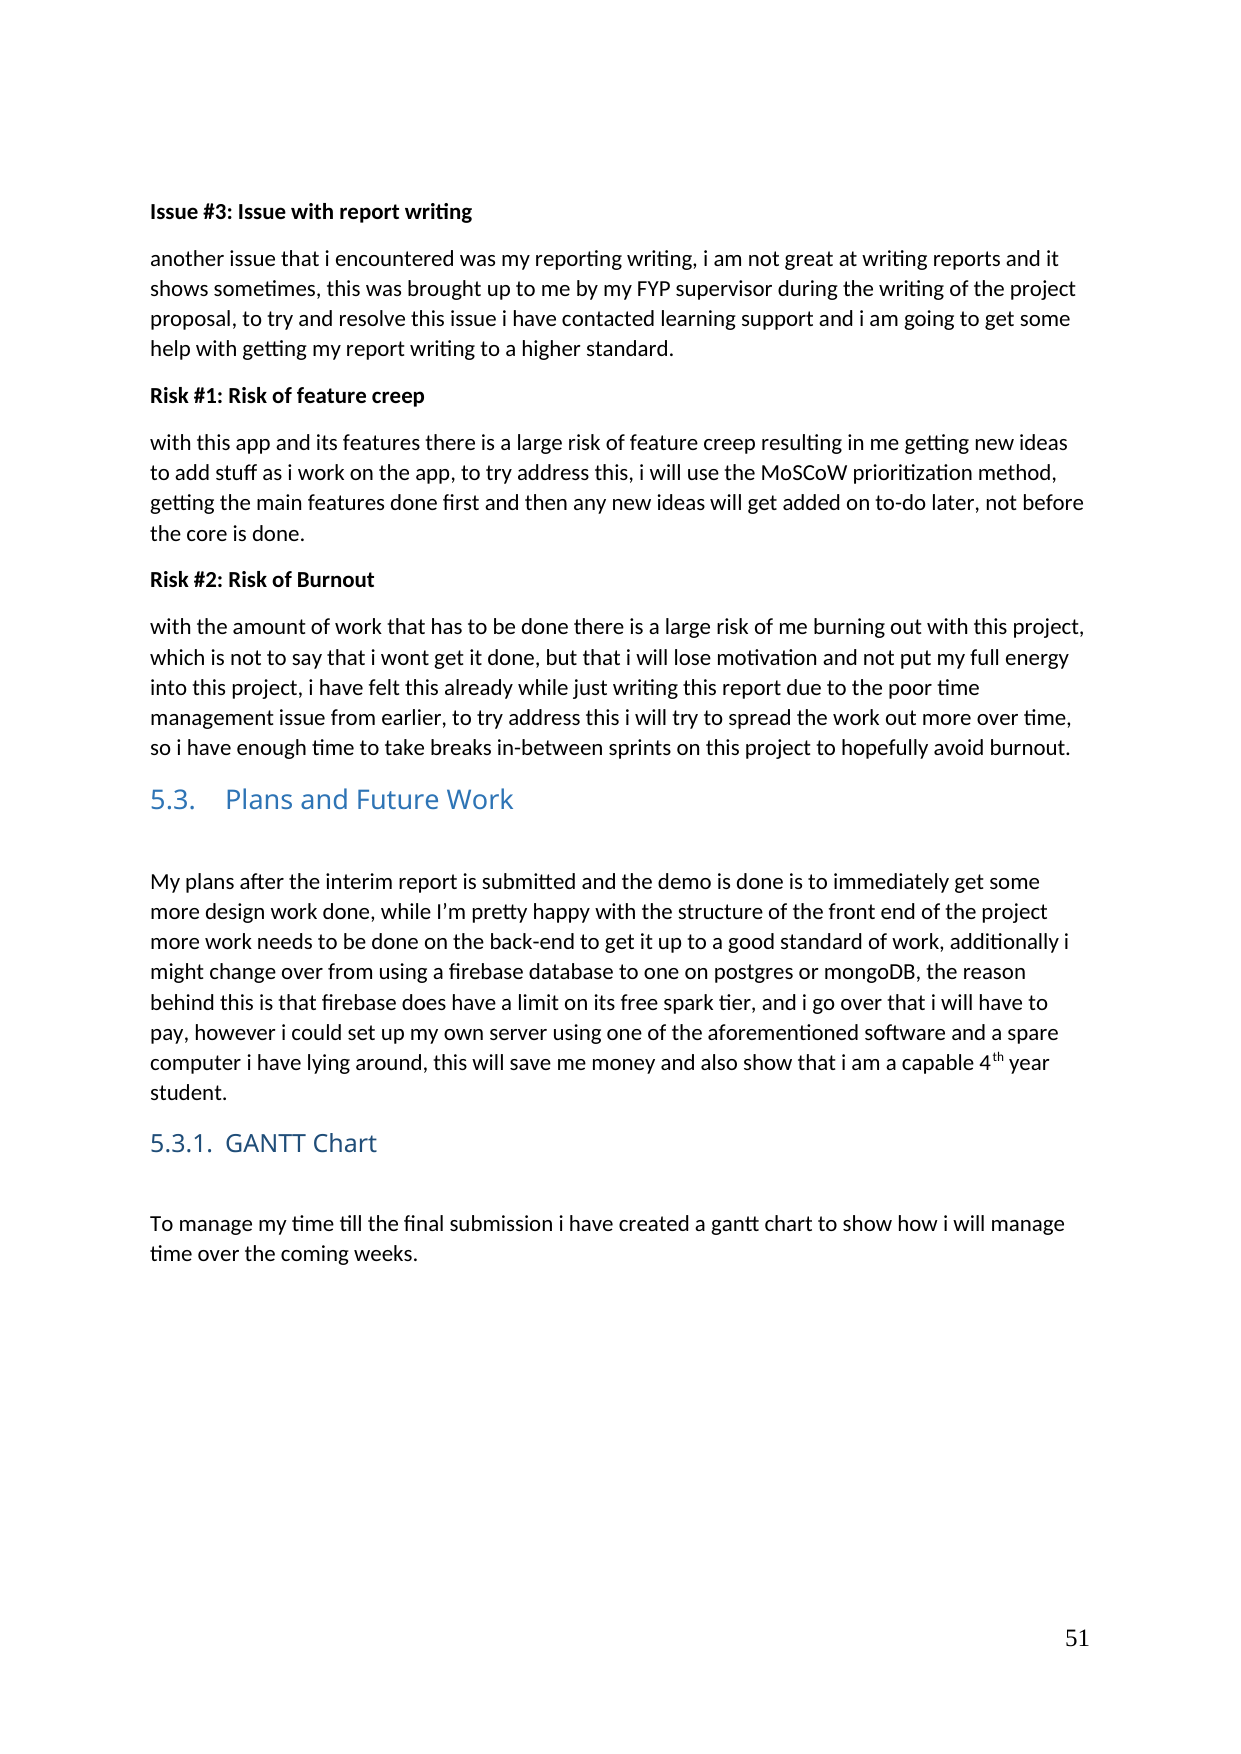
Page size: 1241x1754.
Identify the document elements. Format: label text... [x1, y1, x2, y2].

text another issue that i encountered was my reporting writing, i am not great at writing reports and it shows sometimes, this was brought up to me by my FYP supervisor during the writing of the project proposal, to try and resolve this issue i have contacted learning support and i am going to get some help with getting my report writing to a higher standard. [150, 244, 1090, 362]
text My plans after the interim report is submitted and the demo is done is to immediately get some more design work done, while I’m pretty happy with the structure of the front end of the project more work needs to be done on the back-end to get it up to a good standard of work, additionally i might change over from using a firebase database to one on postgres or mongoDB, the reason behind this is that firebase does have a limit on its free spark tier, and i go over that i will have to pay, however i could set up my own server using one of the aforementioned software and a spare computer i have lying around, this will save me money and also show that i am a capable 4th year student. [150, 867, 1090, 1106]
text with this app and its features there is a large risk of feature creep resulting in me getting new ideas to add stuff as i work on the app, to try address this, i will use the MoSCoW prioritization method, getting the main features done first and then any new ideas will get added on to-do later, not before the core is done. [150, 428, 1090, 547]
text Risk #2: Risk of Burnout [150, 566, 1090, 594]
text Risk #1: Risk of feature creep [150, 381, 1090, 409]
subtitle 5.3.1. GANTT Chart [150, 1125, 1090, 1159]
subtitle 5.3. Plans and Future Work [150, 780, 1090, 817]
text To manage my time till the final submission i have created a gantt chart to show how i will manage time over the coming weeks. [150, 1209, 1090, 1267]
text with the amount of work that has to be done there is a large risk of me burning out with this project, which is not to say that i wont get it done, but that i will lose motivation and not put my full energy into this project, i have felt this already while just writing this report due to the poor time management issue from earlier, to try address this i will try to spread the work out more over time, so i have enough time to take breaks in-between sprints on this project to hopefully avoid burnout. [150, 612, 1090, 761]
text Issue #3: Issue with report writing [150, 197, 1090, 225]
